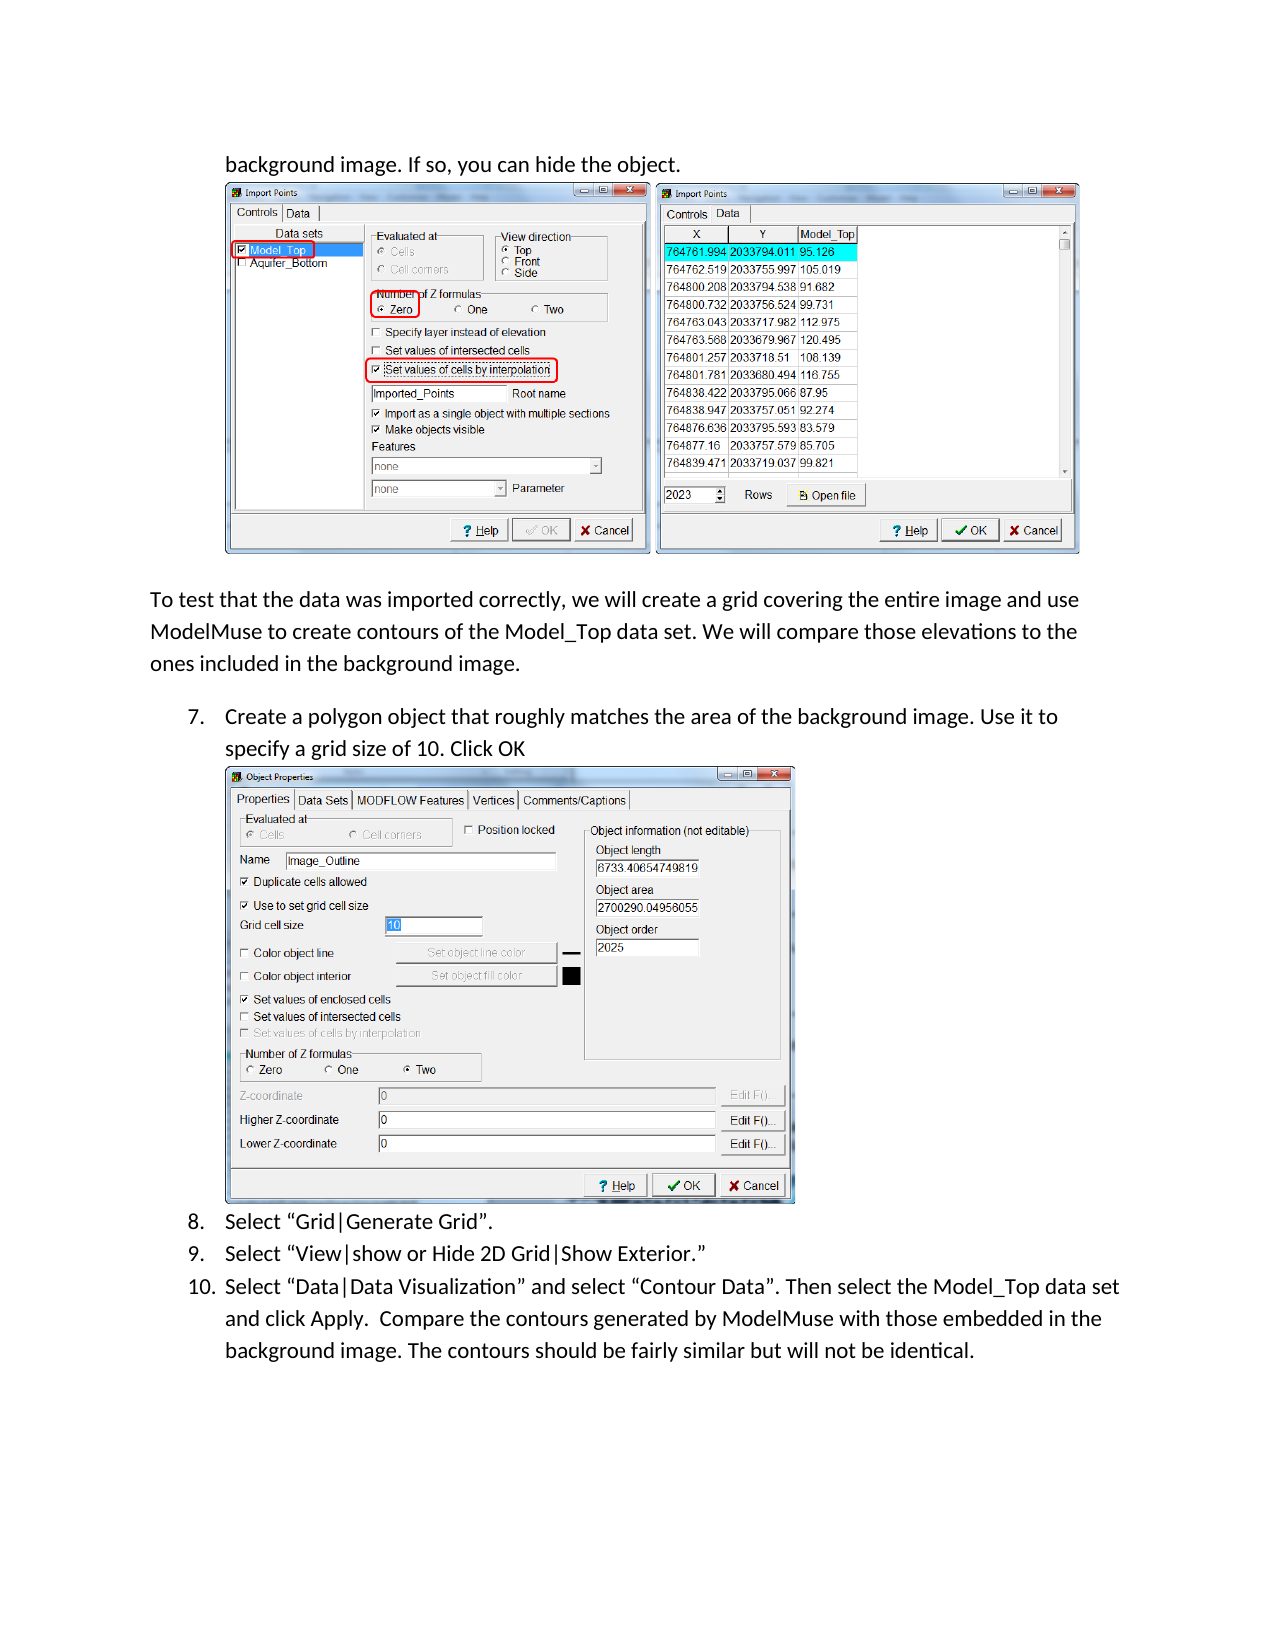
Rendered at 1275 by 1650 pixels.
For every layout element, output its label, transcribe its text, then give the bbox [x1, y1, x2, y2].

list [187, 150, 1125, 560]
picture [655, 183, 1080, 554]
picture [225, 182, 651, 554]
picture [225, 766, 796, 1204]
list Select “Grid|Generate Grid”. [187, 1207, 1125, 1235]
list Select “Data|Data Visualization” and select “Contour Data”. Then select the Model_Top data set and click Apply. Compare the contours generated by ModelMuse with those embedded in the background image. The contours should be fairly similar but will not be identical. [187, 1272, 1125, 1364]
list Select “View|show or Hide 2D Grid|Show Exterior.” [187, 1239, 1125, 1268]
text To test that the data was imported correctly, we will create a grid covering the entire image and use ModelMuse to create contours of the Model_Top data set. We will compare those elevations to the ones included in the background image. [150, 585, 1125, 677]
